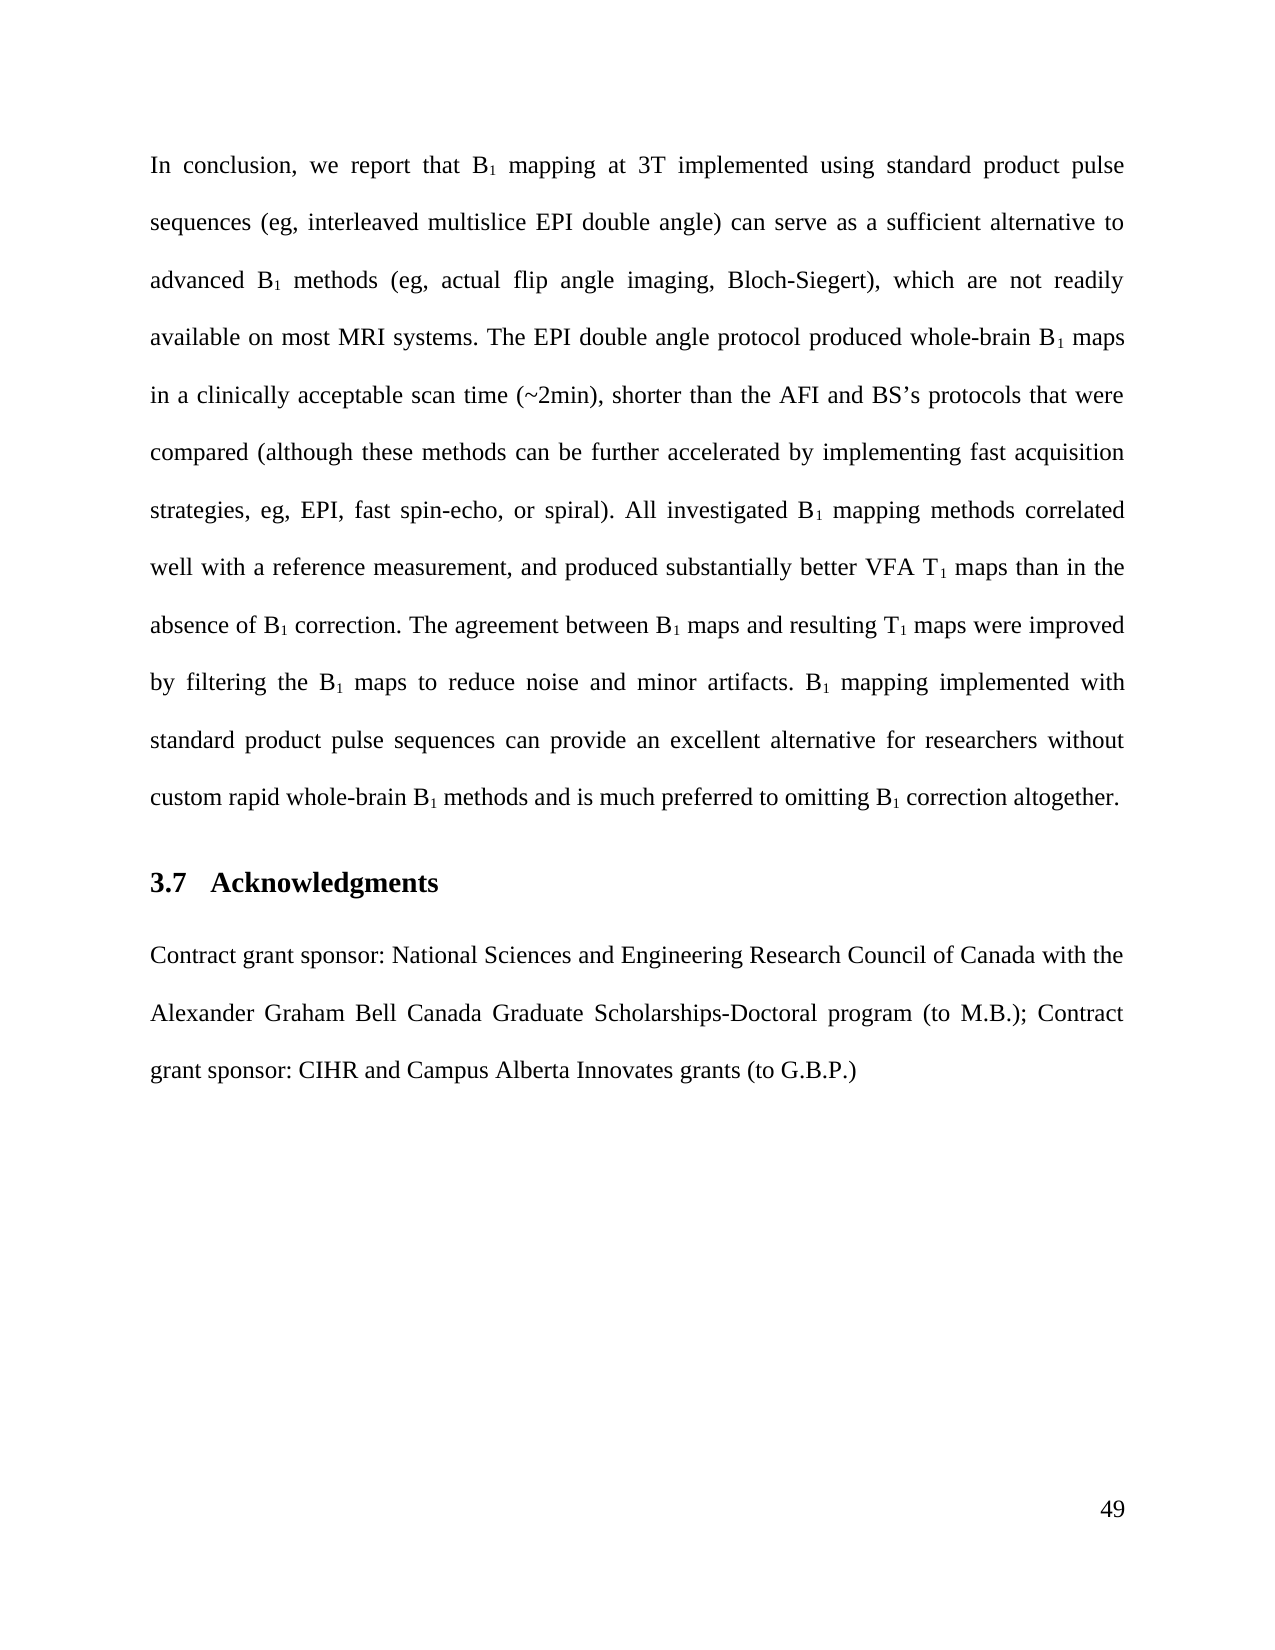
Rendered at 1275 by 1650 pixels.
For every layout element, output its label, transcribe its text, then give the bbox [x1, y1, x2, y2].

text In conclusion, we report that B1 mapping at 3T implemented using standard product pulse sequences (eg, interleaved multislice EPI double angle) can serve as a sufficient alternative to advanced B1 methods (eg, actual flip angle imaging, Bloch-Siegert), which are not readily available on most MRI systems. The EPI double angle protocol produced whole-brain B1 maps in a clinically acceptable scan time (~2min), shorter than the AFI and BS’s protocols that were compared (although these methods can be further accelerated by implementing fast acquisition strategies, eg, EPI, fast spin-echo, or spiral). All investigated B1 mapping methods correlated well with a reference measurement, and produced substantially better VFA T1 maps than in the absence of B1 correction. The agreement between B1 maps and resulting T1 maps were improved by filtering the B1 maps to reduce noise and minor artifacts. B1 mapping implemented with standard product pulse sequences can provide an excellent alternative for researchers without custom rapid whole-brain B1 methods and is much preferred to omitting B1 correction altogether. [150, 150, 1125, 811]
subtitle Acknowledgments [150, 865, 1125, 898]
text Contract grant sponsor: National Sciences and Engineering Research Council of Canada with the Alexander Graham Bell Canada Graduate Scholarships-Doctoral program (to M.B.); Contract grant sponsor: CIHR and Campus Alberta Innovates grants (to G.B.P.) [150, 940, 1125, 1084]
